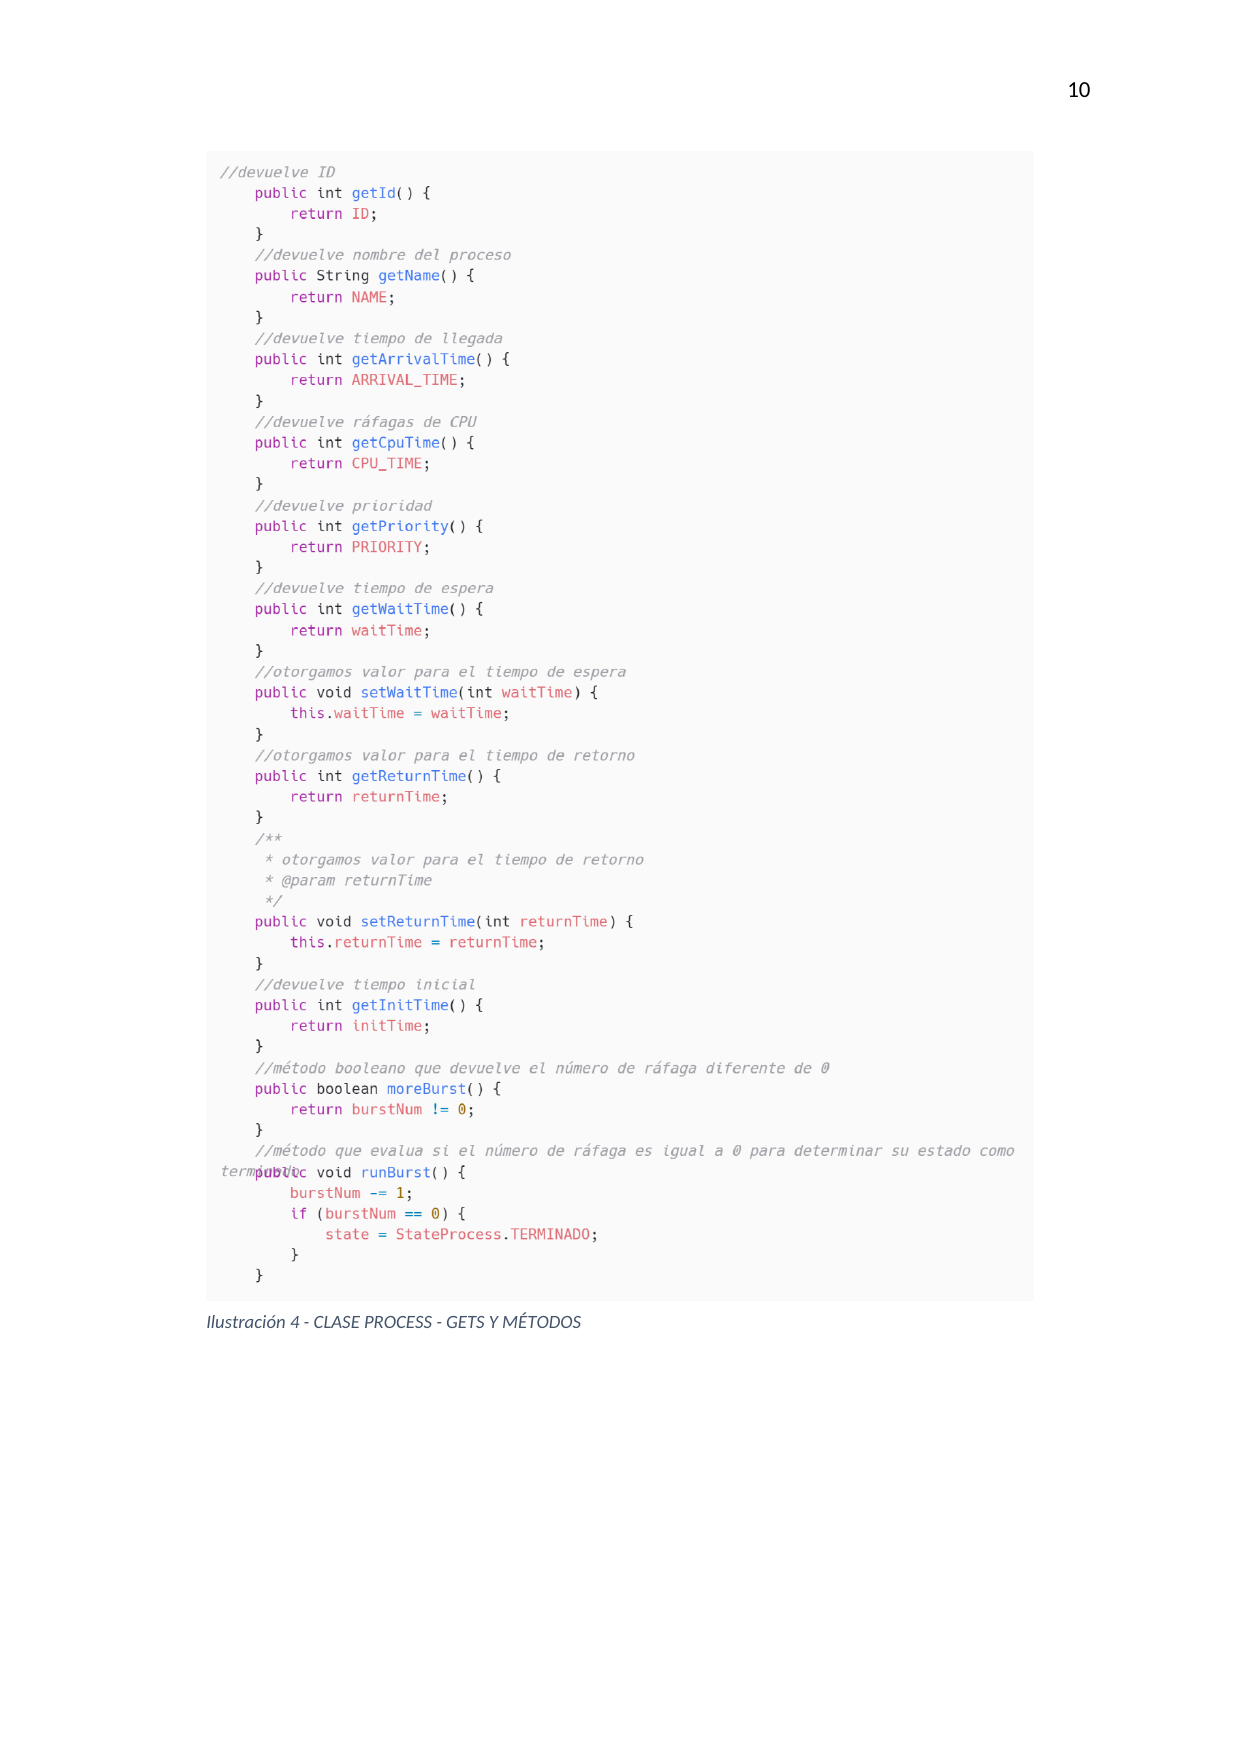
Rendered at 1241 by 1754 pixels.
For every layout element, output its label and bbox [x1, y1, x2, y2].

picture [206, 151, 1034, 1301]
